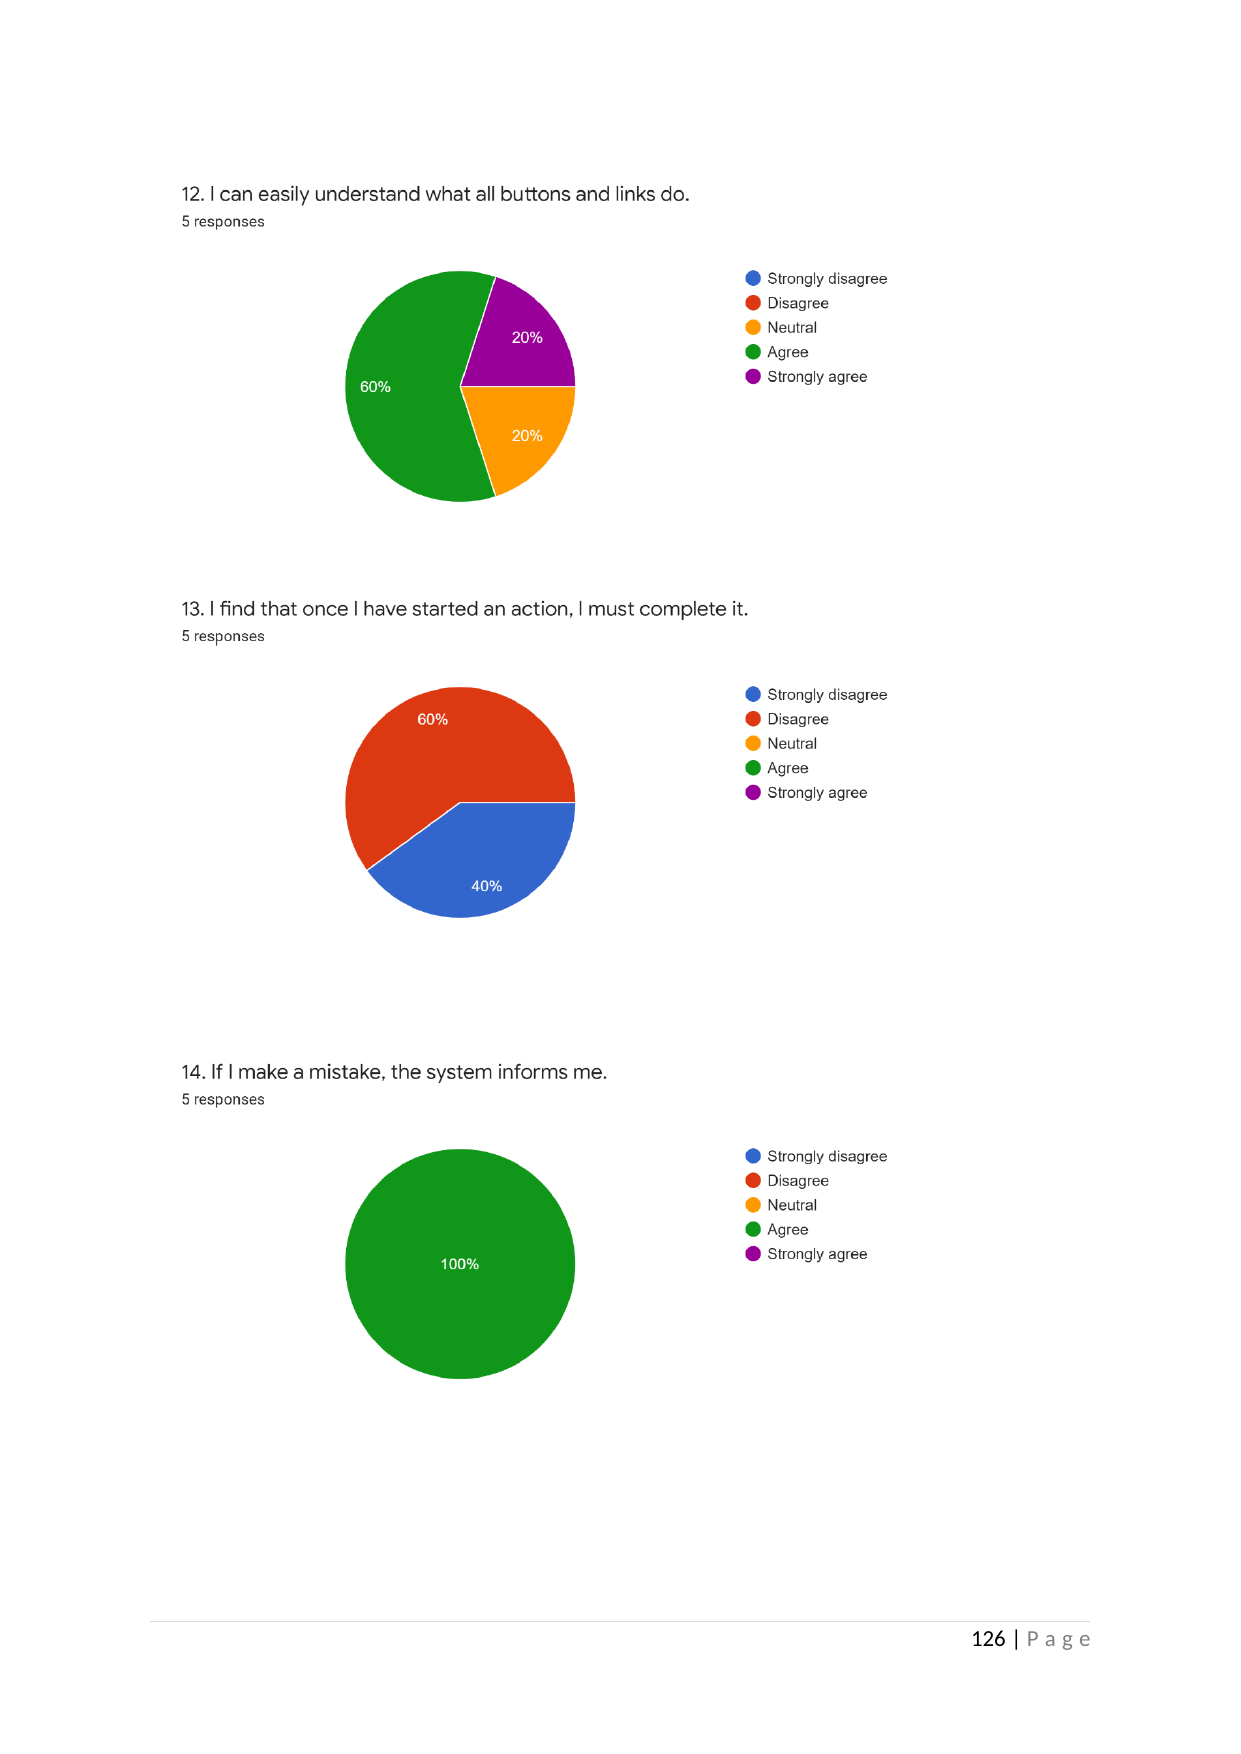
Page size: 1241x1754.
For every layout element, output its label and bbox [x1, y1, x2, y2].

picture [150, 150, 1091, 546]
picture [150, 564, 1091, 962]
picture [150, 1027, 1091, 1423]
